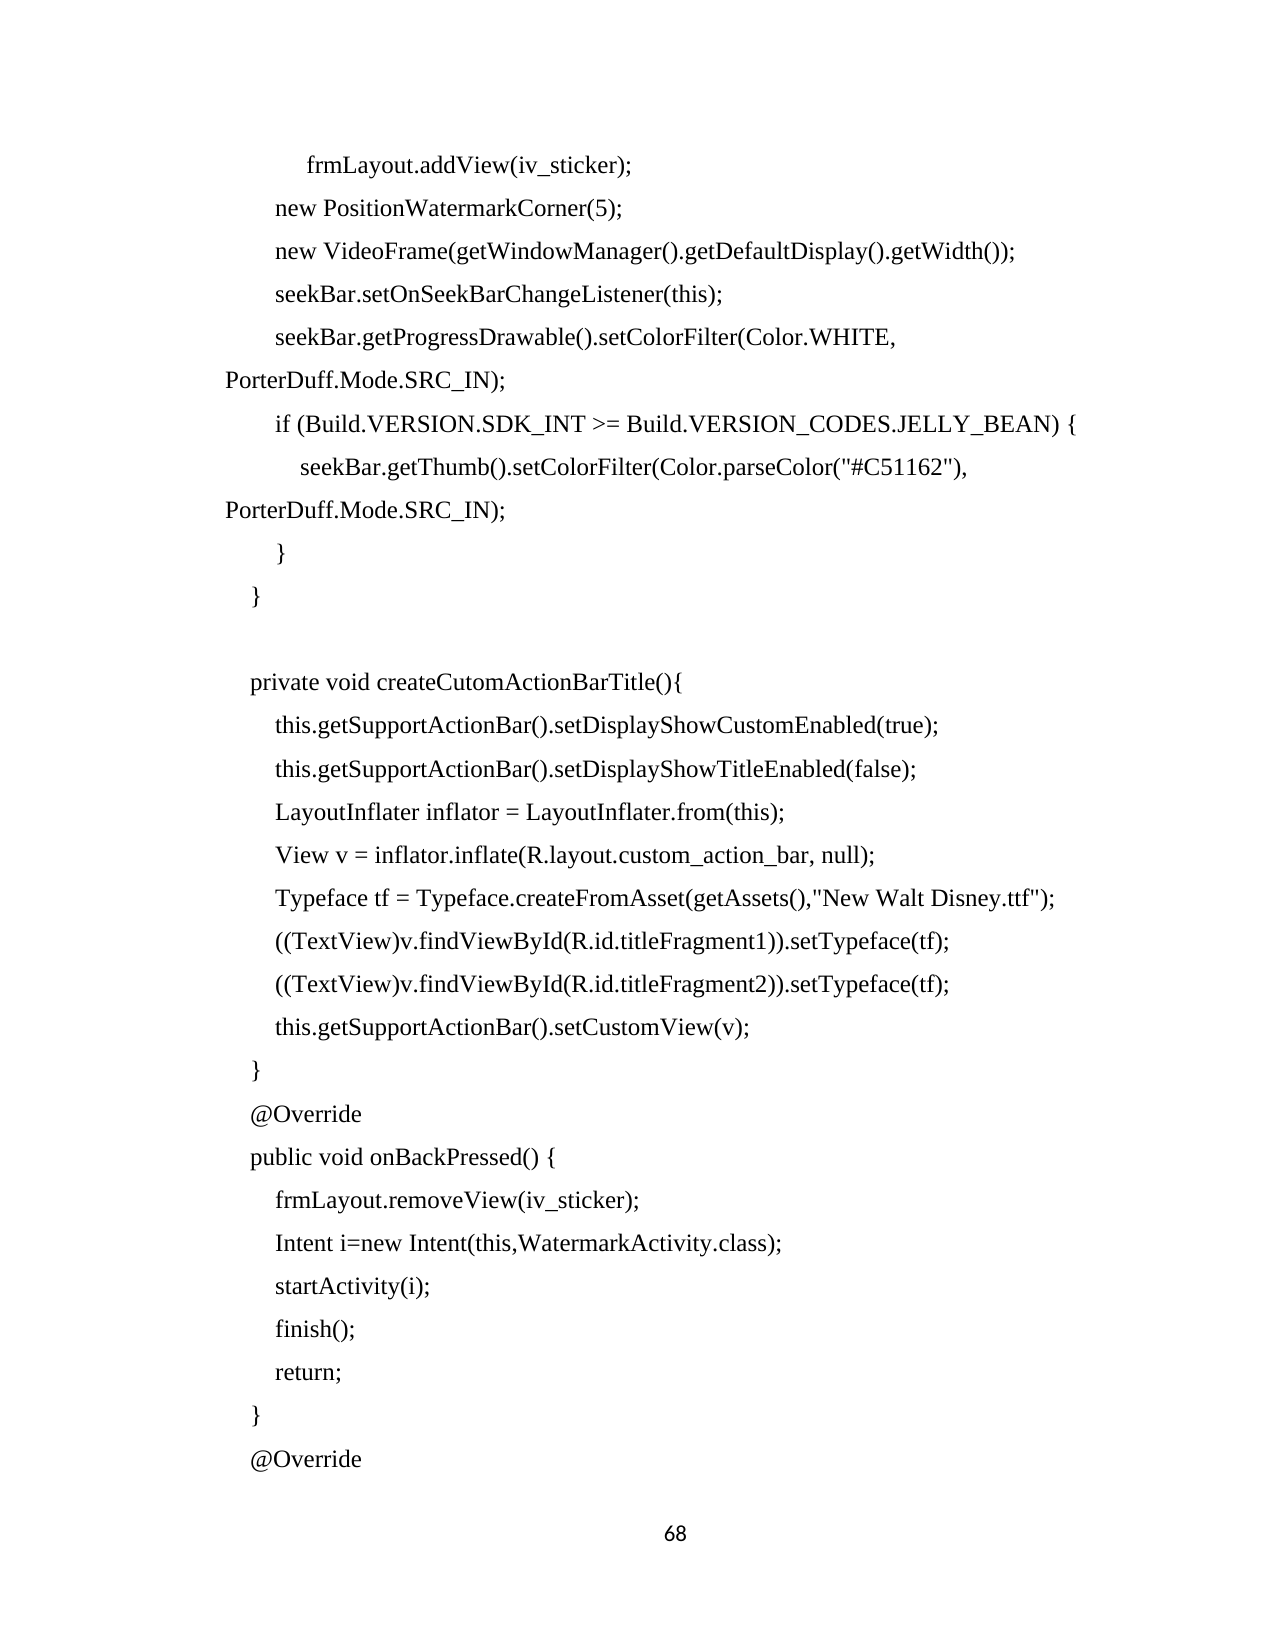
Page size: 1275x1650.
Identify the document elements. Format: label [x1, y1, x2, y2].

text [225, 150, 1125, 1472]
